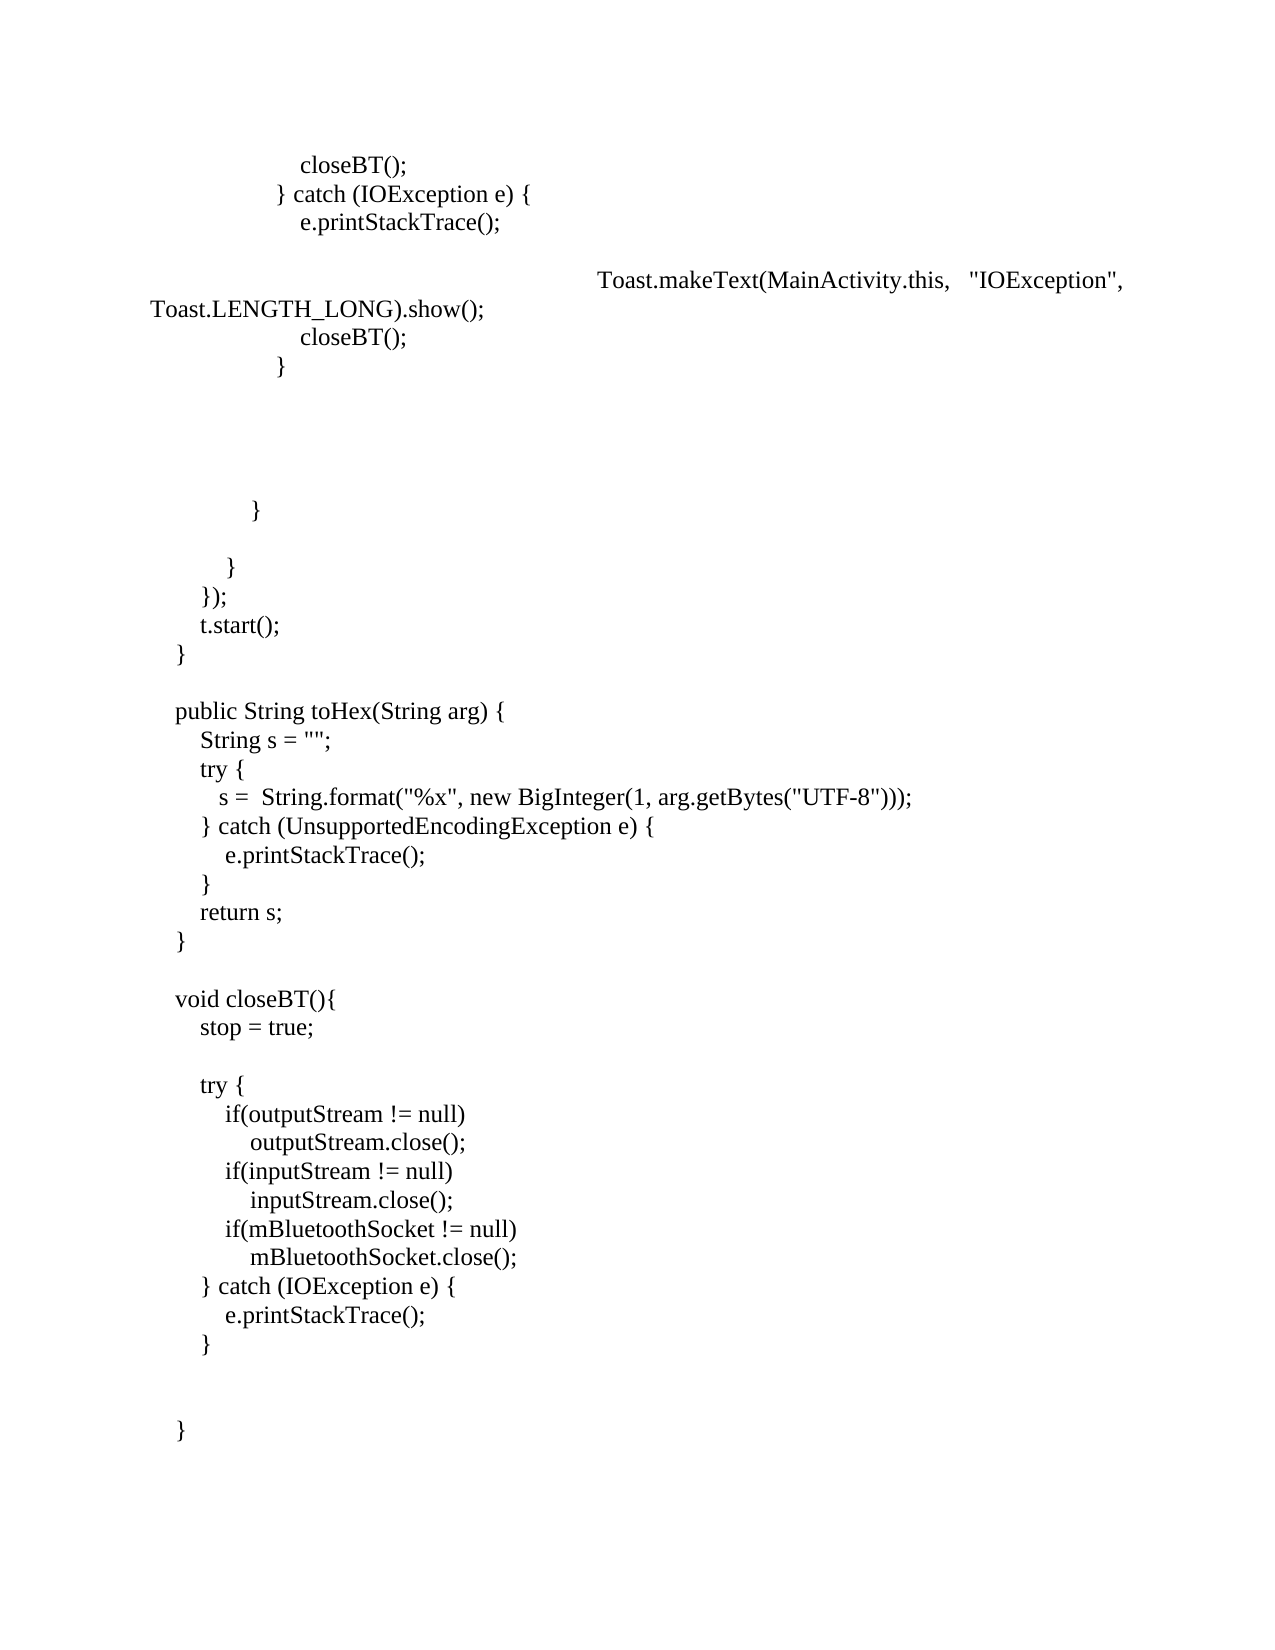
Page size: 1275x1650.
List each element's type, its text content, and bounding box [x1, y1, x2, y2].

text } [150, 1415, 1125, 1444]
text } [150, 869, 1125, 897]
text e.printStackTrace(); [150, 840, 1125, 869]
text e.printStackTrace(); [150, 1300, 1125, 1329]
text if(mBluetoothSocket != null) [150, 1214, 1125, 1242]
text void closeBT(){ [150, 984, 1125, 1012]
text try { [150, 1070, 1125, 1099]
text } [150, 351, 1125, 380]
text Toast.makeText(MainActivity.this, "IOException", Toast.LENGTH_LONG).show(); [150, 265, 1125, 322]
text } [150, 1329, 1125, 1357]
text e.printStackTrace(); [150, 207, 1125, 236]
text outputStream.close(); [150, 1127, 1125, 1156]
text mBluetoothSocket.close(); [150, 1242, 1125, 1271]
text return s; [150, 897, 1125, 926]
text closeBT(); [150, 150, 1125, 179]
text if(inputStream != null) [150, 1156, 1125, 1185]
text } catch (IOException e) { [150, 1271, 1125, 1300]
text public String toHex(String arg) { [150, 696, 1125, 725]
text stop = true; [150, 1012, 1125, 1041]
text } [150, 495, 1125, 524]
text } catch (IOException e) { [150, 179, 1125, 207]
text closeBT(); [150, 322, 1125, 351]
text } [150, 639, 1125, 667]
text } catch (UnsupportedEncodingException e) { [150, 811, 1125, 840]
text } [150, 926, 1125, 955]
text String s = ""; [150, 725, 1125, 754]
text }); [150, 581, 1125, 610]
text t.start(); [150, 610, 1125, 639]
text inputStream.close(); [150, 1185, 1125, 1214]
text try { [150, 754, 1125, 782]
text s = String.format("%x", new BigInteger(1, arg.getBytes("UTF-8"))); [150, 782, 1125, 811]
text } [150, 552, 1125, 581]
text if(outputStream != null) [150, 1099, 1125, 1127]
